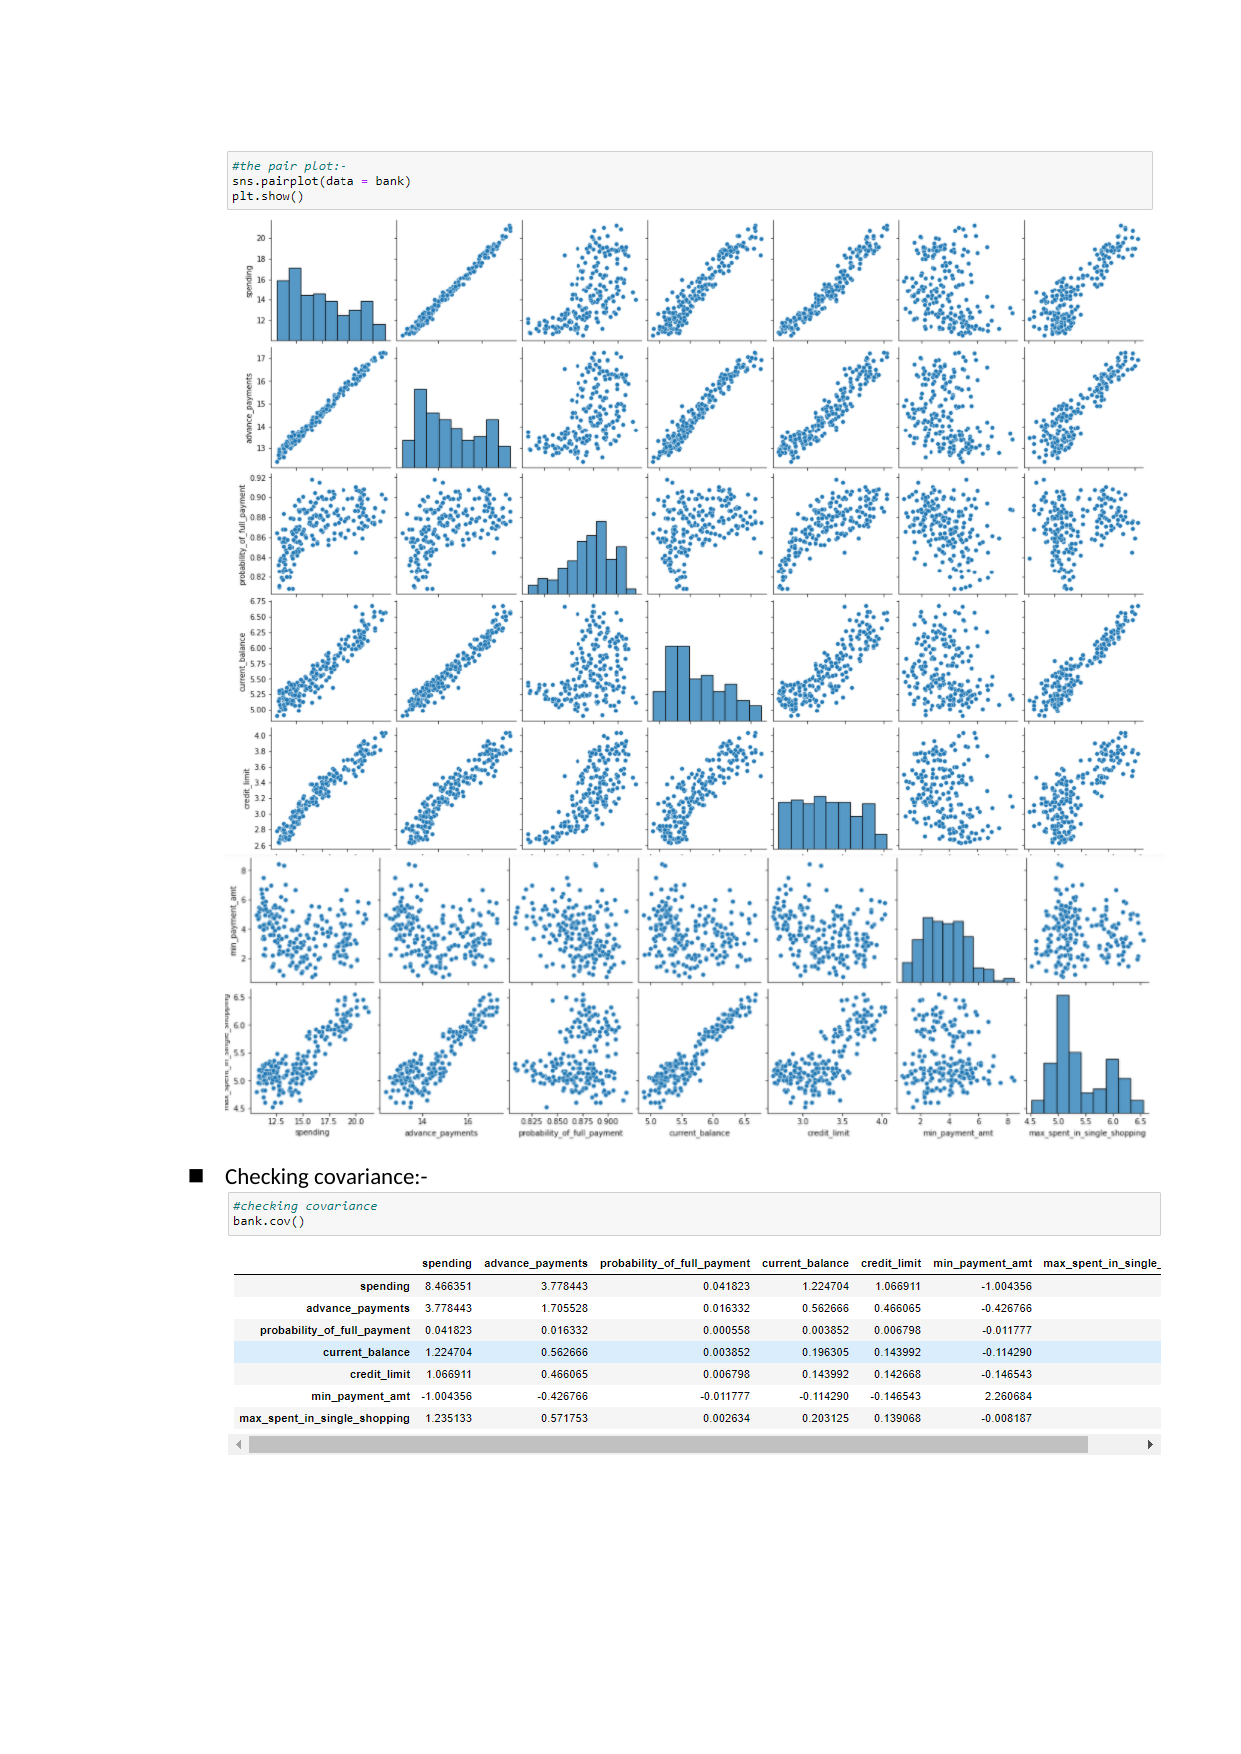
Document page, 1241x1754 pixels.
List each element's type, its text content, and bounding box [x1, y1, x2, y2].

list Checking covariance:- [187, 1162, 1090, 1190]
picture [225, 150, 1166, 853]
picture [225, 1192, 1166, 1463]
picture [225, 854, 1166, 1160]
